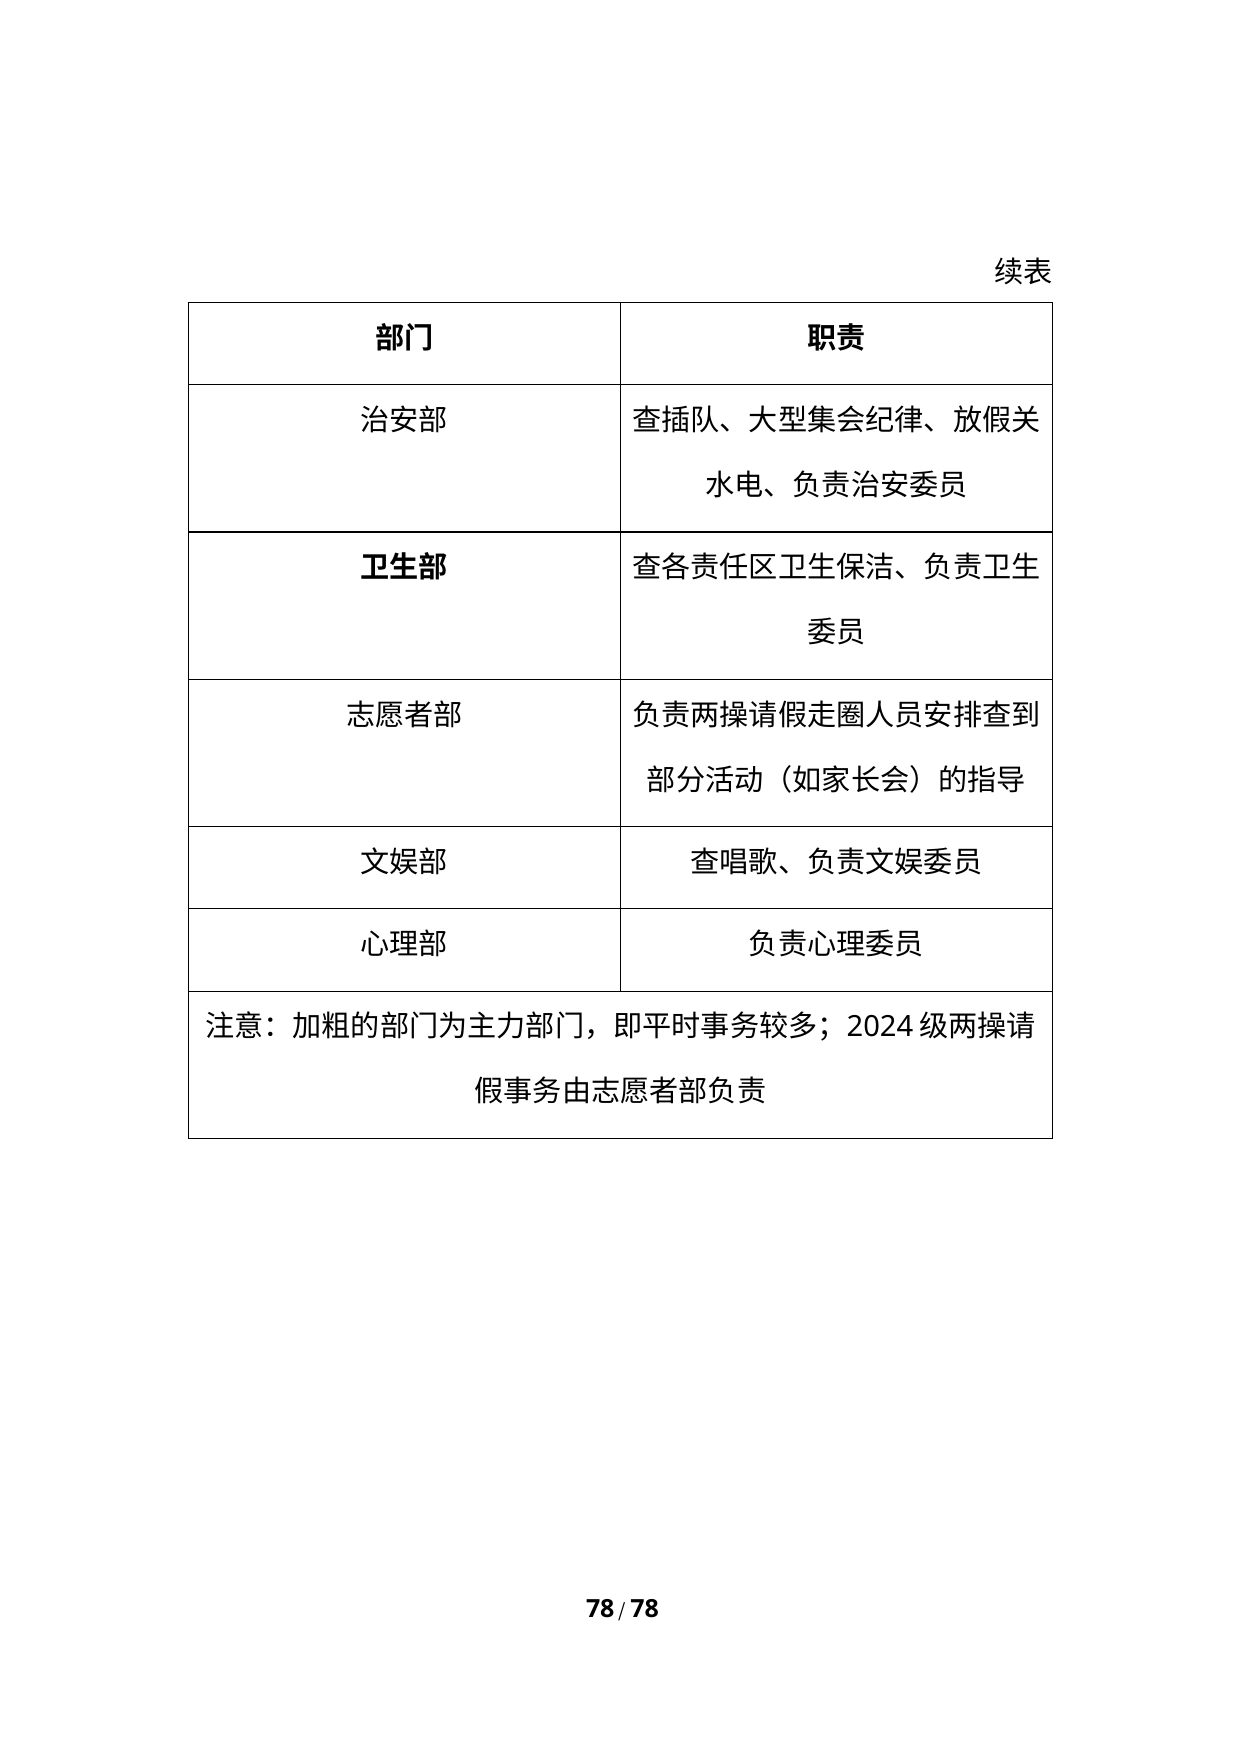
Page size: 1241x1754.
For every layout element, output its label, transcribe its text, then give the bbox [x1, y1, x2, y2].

table_cell 文娱部 [189, 827, 620, 908]
table_cell 负责心理委员 [621, 909, 1052, 991]
table_header 部门 [189, 303, 620, 384]
table_cell 治安部 [189, 385, 620, 531]
table_cell 心理部 [189, 909, 620, 991]
table_cell 卫生部 [189, 533, 620, 679]
table_cell 查各责任区卫生保洁、负责卫生委员 [621, 533, 1052, 679]
table_cell 负责两操请假走圈人员安排查到部分活动（如家长会）的指导 [621, 680, 1052, 826]
table_cell 志愿者部 [189, 680, 620, 826]
text 续表 [187, 237, 1053, 302]
table_cell 注意：加粗的部门为主力部门，即平时事务较多；2024级两操请假事务由志愿者部负责 [189, 992, 1052, 1138]
table_cell 查唱歌、负责文娱委员 [621, 827, 1052, 908]
table_header 职责 [621, 303, 1052, 384]
table_cell 查插队、大型集会纪律、放假关水电、负责治安委员 [621, 385, 1052, 531]
